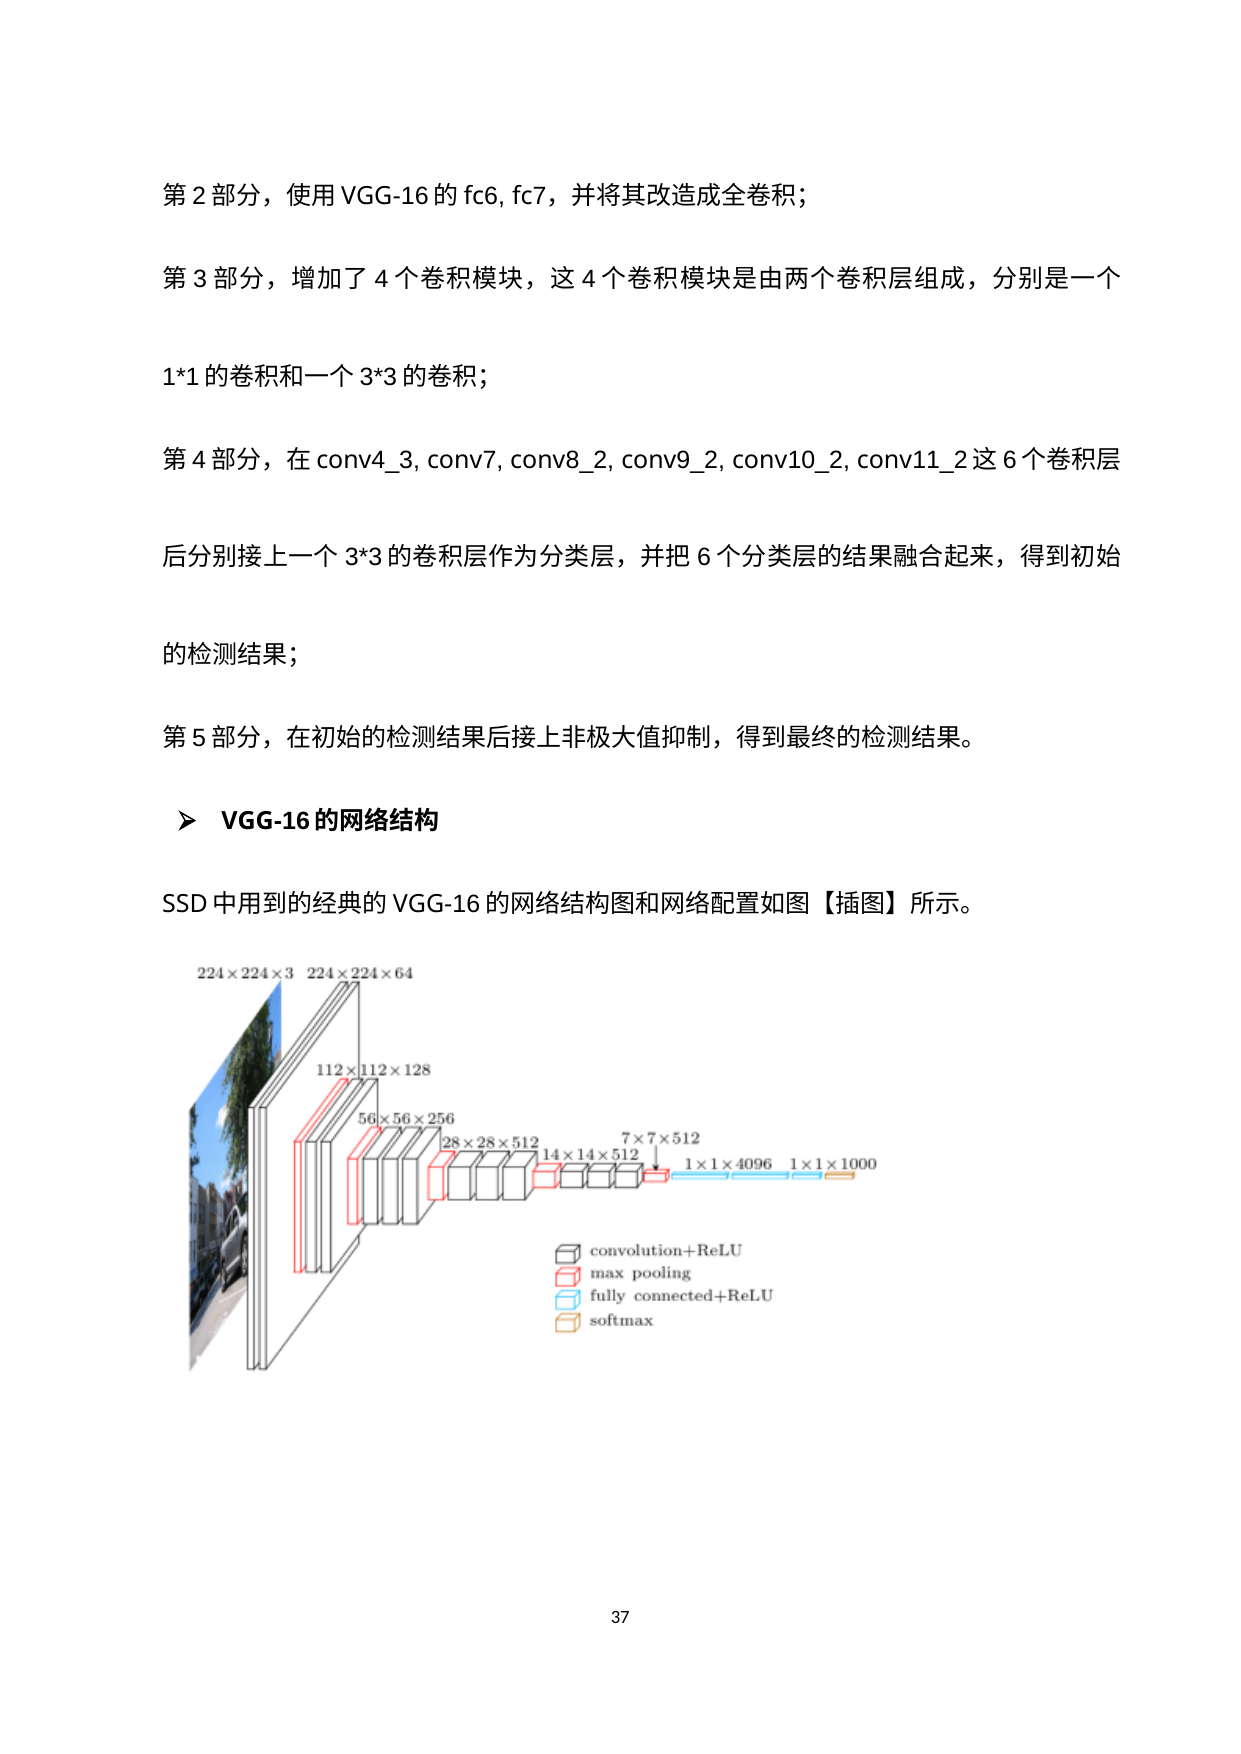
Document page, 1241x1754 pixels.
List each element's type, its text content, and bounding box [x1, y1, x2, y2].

picture [161, 952, 897, 1384]
text 第2部分，使用VGG-16的fc6, fc7，并将其改造成全卷积； [162, 161, 1122, 226]
text 第5部分，在初始的检测结果后接上非极大值抑制，得到最终的检测结果。 [162, 703, 1122, 768]
text SSD中用到的经典的VGG-16的网络结构图和网络配置如图【插图】所示。 [162, 869, 1122, 934]
text 第4部分，在conv4_3, conv7, conv8_2, conv9_2, conv10_2, conv11_2这6个卷积层后分别接上一个3*3的卷积层作为分类层，并把6个分类层的结果融合起来，得到初始的检测结果； [162, 425, 1122, 685]
text 第3部分，增加了4个卷积模块，这4个卷积模块是由两个卷积层组成，分别是一个1*1的卷积和一个3*3的卷积； [162, 244, 1122, 407]
list VGG-16的网络结构 [177, 786, 1122, 851]
